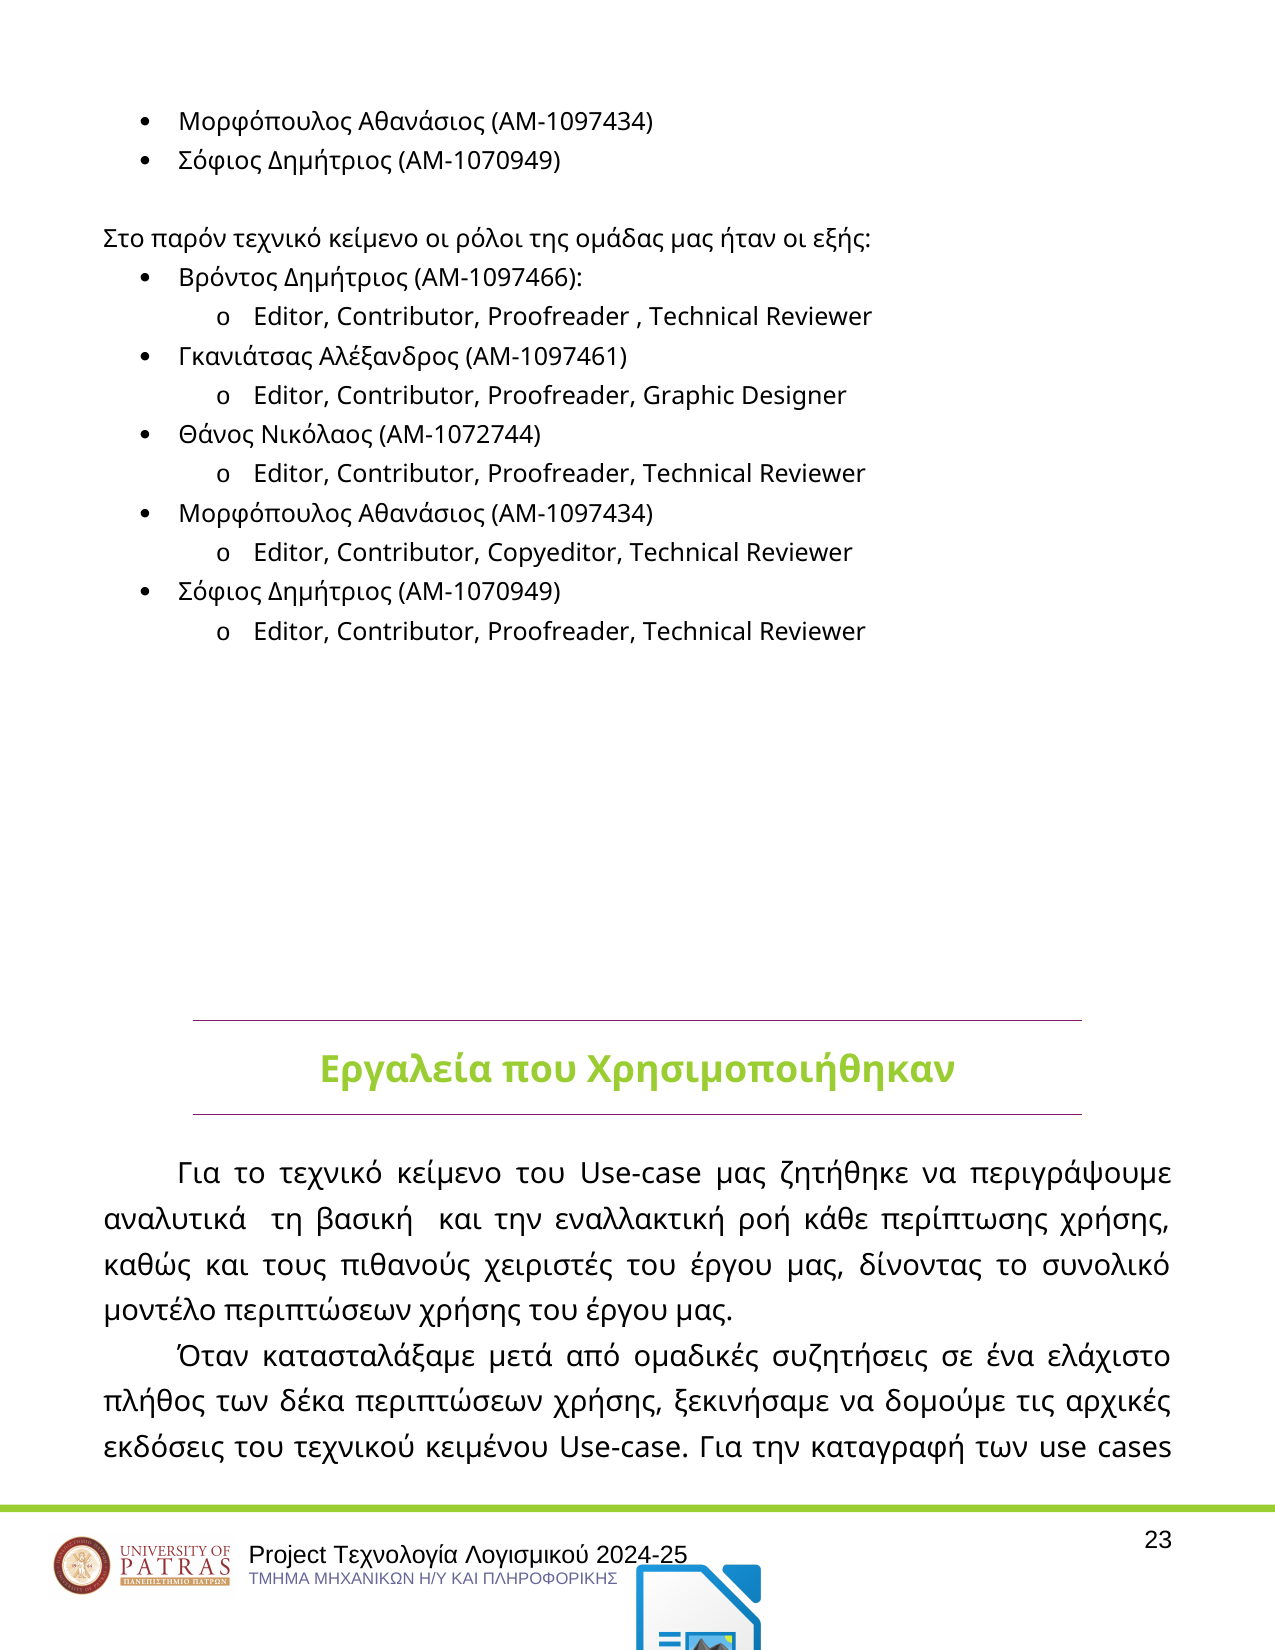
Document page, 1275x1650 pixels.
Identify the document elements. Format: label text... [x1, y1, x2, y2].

picture [526, 1526, 871, 1650]
list Editor, Contributor, Proofreader, Graphic Designer [216, 377, 1172, 412]
text Στο παρόν τεχνικό κείμενο οι ρόλοι της ομάδας μας ήταν οι εξής: [103, 221, 1172, 255]
list Σόφιος Δημήτριος (ΑΜ-1070949) [141, 574, 1172, 608]
picture [48, 1532, 235, 1600]
list Editor, Contributor, Copyeditor, Technical Reviewer [216, 534, 1172, 569]
list Editor, Contributor, Proofreader, Technical Reviewer [216, 456, 1172, 490]
list Θάνος Νικόλαος (ΑΜ-1072744) [141, 417, 1172, 451]
text Εργαλεία που Χρησιμοποιήθηκαν [193, 1021, 1082, 1114]
list Μορφόπουλος Αθανάσιος (ΑΜ-1097434) [141, 103, 1172, 137]
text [103, 1335, 1172, 1466]
list Βρόντος Δημήτριος (ΑΜ-1097466): [141, 260, 1172, 294]
list Editor, Contributor, Proofreader, Technical Reviewer [216, 613, 1172, 647]
list Μορφόπουλος Αθανάσιος (ΑΜ-1097434) [141, 495, 1172, 529]
text Για το τεχνικό κείμενο του Use-case μας ζητήθηκε να περιγράψουμε αναλυτικά τη βασική και την εναλλακτική ροή κάθε περίπτωσης χρήσης, καθώς και τους πιθανούς χειριστές του έργου μας, δίνοντας το συνολικό μοντέλο περιπτώσεων χρήσης του έργου μας. [103, 1152, 1172, 1329]
list Σόφιος Δημήτριος (ΑΜ-1070949) [141, 142, 1172, 176]
list Editor, Contributor, Proofreader , Technical Reviewer [216, 299, 1172, 333]
list Γκανιάτσας Αλέξανδρος (ΑΜ-1097461) [141, 338, 1172, 372]
